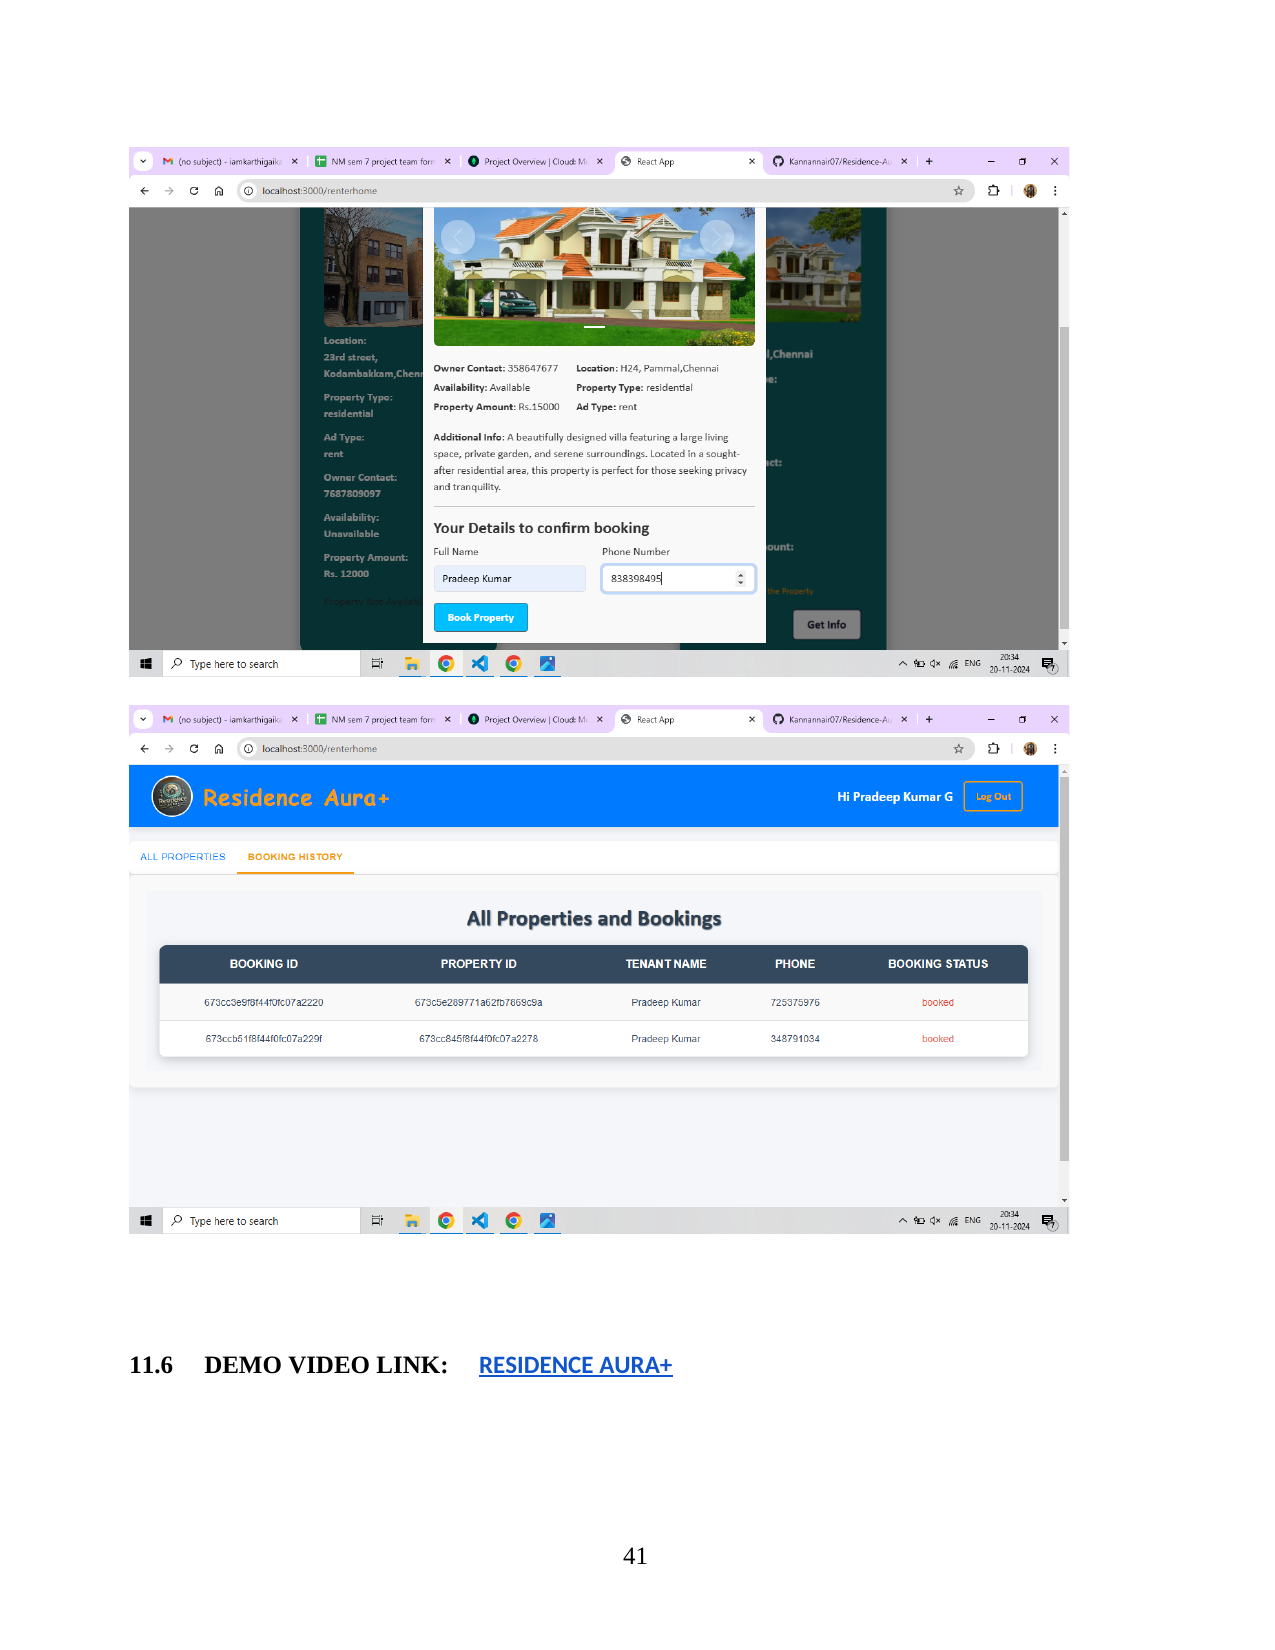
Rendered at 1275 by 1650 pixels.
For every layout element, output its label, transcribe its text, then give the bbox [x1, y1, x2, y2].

text 11.6 DEMO VIDEO LINK: RESIDENCE AURA+ [129, 1349, 1214, 1379]
picture [129, 705, 1070, 1234]
picture [129, 147, 1070, 677]
